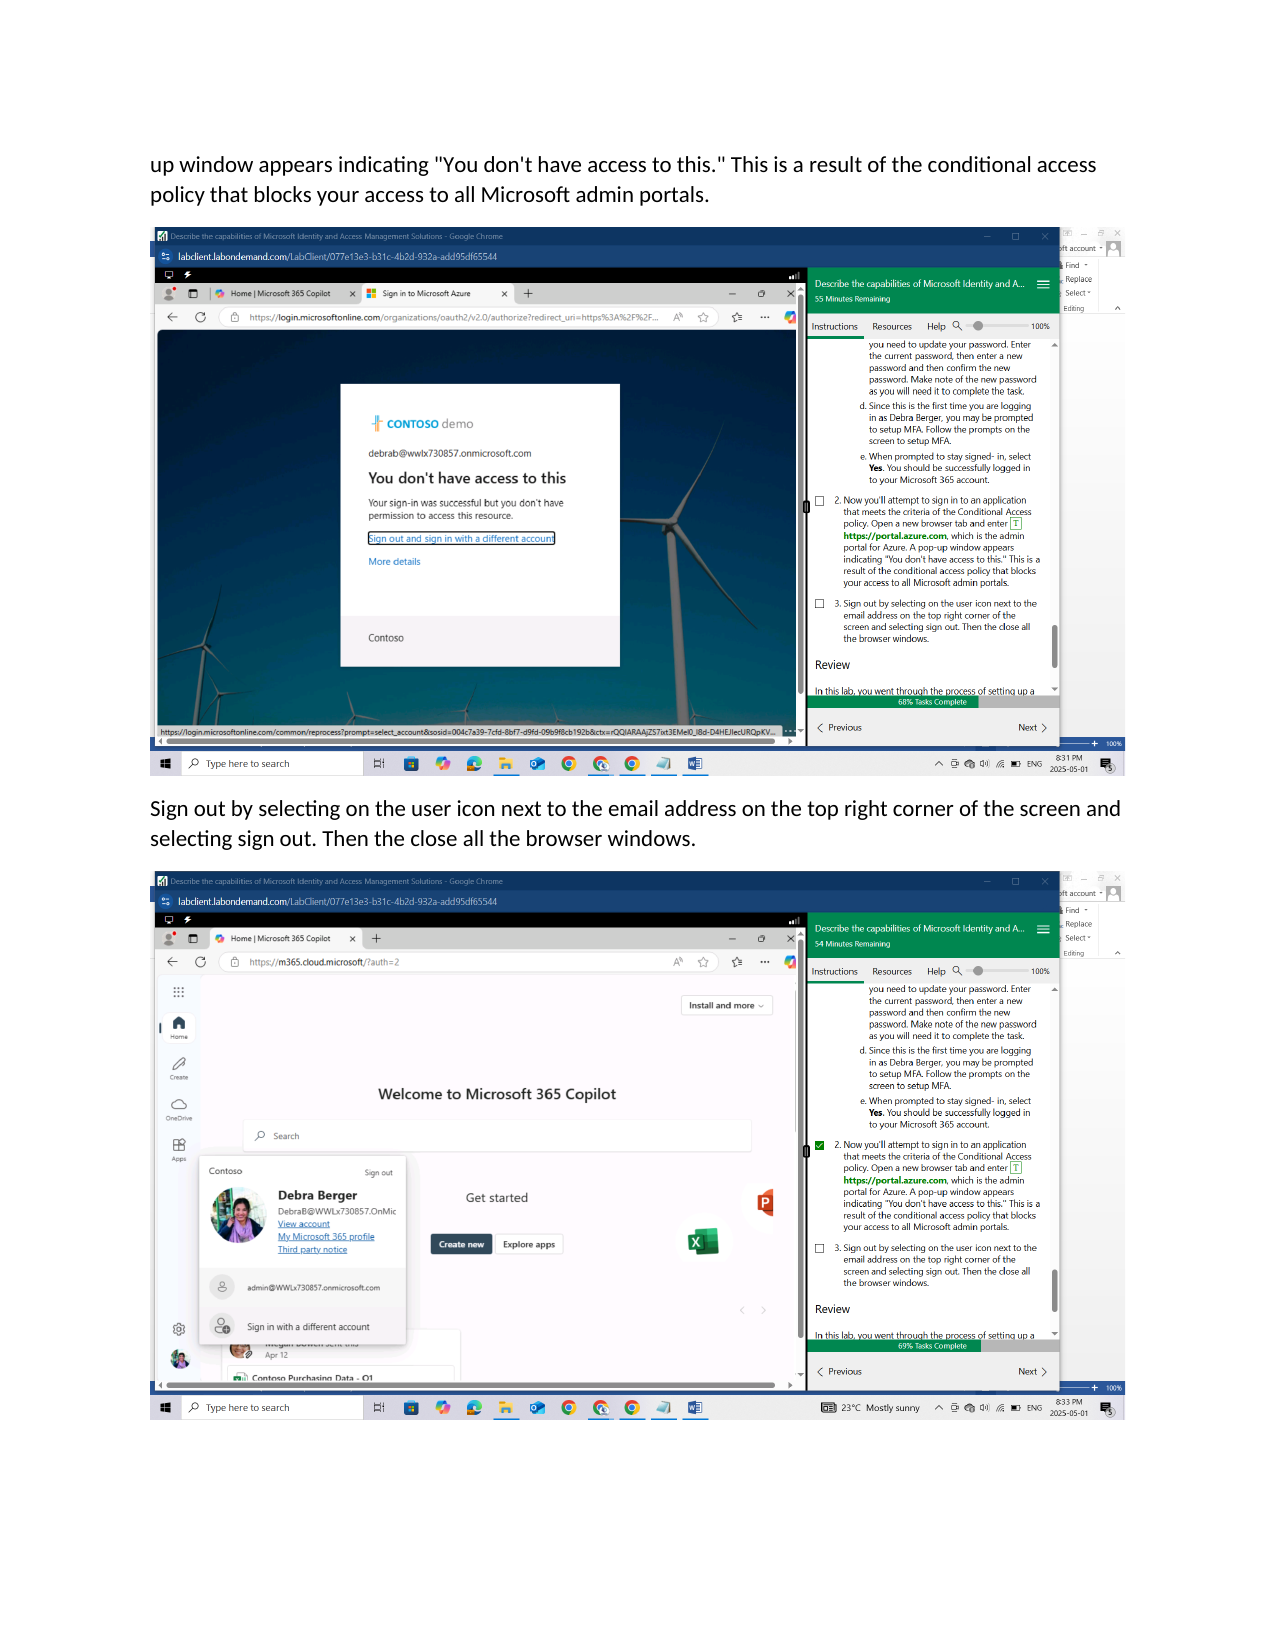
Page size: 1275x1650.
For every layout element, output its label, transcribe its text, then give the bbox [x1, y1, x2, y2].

picture [150, 871, 1125, 1420]
text Sign out by selecting on the user icon next to the email address on the top right corner of the screen and selecting sign out. Then the close all the browser windows. [150, 794, 1125, 853]
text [150, 150, 1125, 208]
picture [150, 227, 1125, 776]
